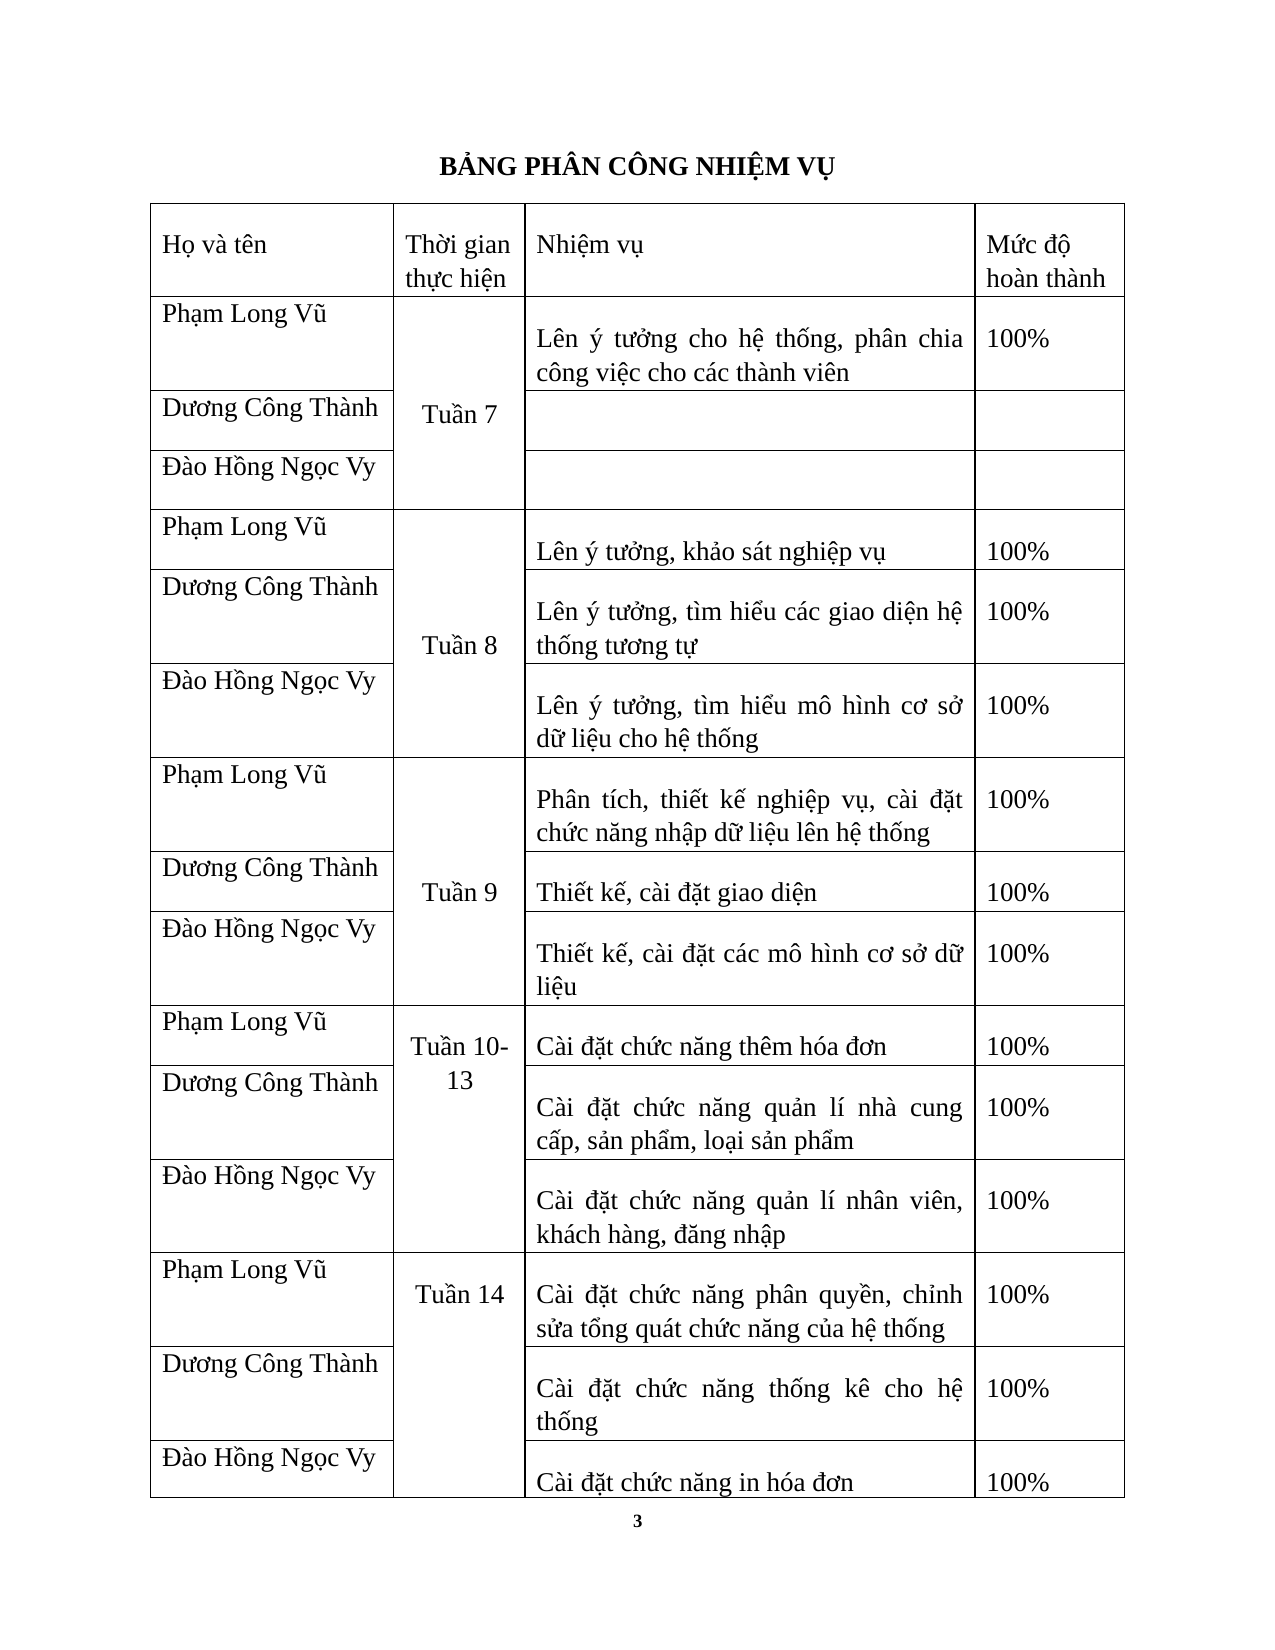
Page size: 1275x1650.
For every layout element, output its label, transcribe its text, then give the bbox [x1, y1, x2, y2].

table_cell Dương Công Thành [151, 1066, 393, 1158]
table_cell Phạm Long Vũ [151, 1006, 393, 1065]
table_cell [526, 1441, 974, 1497]
table_cell Tuần 7 [394, 297, 524, 509]
table_cell Lên ý tưởng cho hệ thống, phân chia công việc cho các thành viên [526, 297, 974, 390]
table_cell Đào Hồng Ngọc Vy [151, 1441, 393, 1497]
table_cell Đào Hồng Ngọc Vy [151, 451, 393, 509]
table_cell Dương Công Thành [151, 1347, 393, 1440]
table_cell Phân tích, thiết kế nghiệp vụ, cài đặt chức năng nhập dữ liệu lên hệ thống [526, 758, 974, 851]
table_header Mức độ hoàn thành [976, 204, 1124, 296]
table_cell Lên ý tưởng, tìm hiểu mô hình cơ sở dữ liệu cho hệ thống [526, 664, 974, 757]
table_cell Tuần 9 [394, 758, 524, 1004]
table_cell Tuần 8 [394, 510, 524, 757]
table_cell Tuần 10-13 [394, 1006, 524, 1252]
table_cell Cài đặt chức năng quản lí nhà cung cấp, sản phẩm, loại sản phẩm [526, 1066, 974, 1158]
table_cell [526, 391, 974, 449]
table_cell 100% [976, 852, 1124, 911]
table_cell 100% [976, 510, 1124, 569]
table_header Thời gian thực hiện [394, 204, 524, 296]
table_cell 100% [976, 297, 1124, 390]
table_cell 100% [976, 912, 1124, 1004]
table_cell Cài đặt chức năng phân quyền, chỉnh sửa tổng quát chức năng của hệ thống [526, 1253, 974, 1346]
table_cell Thiết kế, cài đặt các mô hình cơ sở dữ liệu [526, 912, 974, 1004]
table_cell Phạm Long Vũ [151, 510, 393, 569]
table_cell 100% [976, 1347, 1124, 1440]
table_cell 100% [976, 1441, 1124, 1497]
table_cell 100% [976, 664, 1124, 757]
table_cell Phạm Long Vũ [151, 758, 393, 851]
table_cell 100% [976, 1006, 1124, 1065]
table_cell [976, 451, 1124, 509]
table_cell Cài đặt chức năng thống kê cho hệ thống [526, 1347, 974, 1440]
table_cell Dương Công Thành [151, 391, 393, 449]
table_cell Cài đặt chức năng thêm hóa đơn [526, 1006, 974, 1065]
table_header Nhiệm vụ [526, 204, 974, 296]
table_cell Lên ý tưởng, tìm hiểu các giao diện hệ thống tương tự [526, 570, 974, 663]
table_header Họ và tên [151, 204, 393, 296]
table_cell Tuần 14 [394, 1253, 524, 1497]
table_cell 100% [976, 758, 1124, 851]
table_cell 100% [976, 570, 1124, 663]
table_cell 100% [976, 1253, 1124, 1346]
table_cell Dương Công Thành [151, 852, 393, 911]
table_cell Lên ý tưởng, khảo sát nghiệp vụ [526, 510, 974, 569]
table_cell Thiết kế, cài đặt giao diện [526, 852, 974, 911]
table_cell Phạm Long Vũ [151, 297, 393, 390]
table_cell Đào Hồng Ngọc Vy [151, 664, 393, 757]
table_cell Dương Công Thành [151, 570, 393, 663]
table_cell Phạm Long Vũ [151, 1253, 393, 1346]
table_cell Đào Hồng Ngọc Vy [151, 912, 393, 1004]
table_cell Cài đặt chức năng quản lí nhân viên, khách hàng, đăng nhập [526, 1160, 974, 1252]
table_cell [526, 451, 974, 509]
table_cell 100% [976, 1160, 1124, 1252]
table_cell [976, 391, 1124, 449]
text BẢNG PHÂN CÔNG NHIỆM VỤ [150, 150, 1125, 181]
table_cell Đào Hồng Ngọc Vy [151, 1160, 393, 1252]
table_cell 100% [976, 1066, 1124, 1158]
